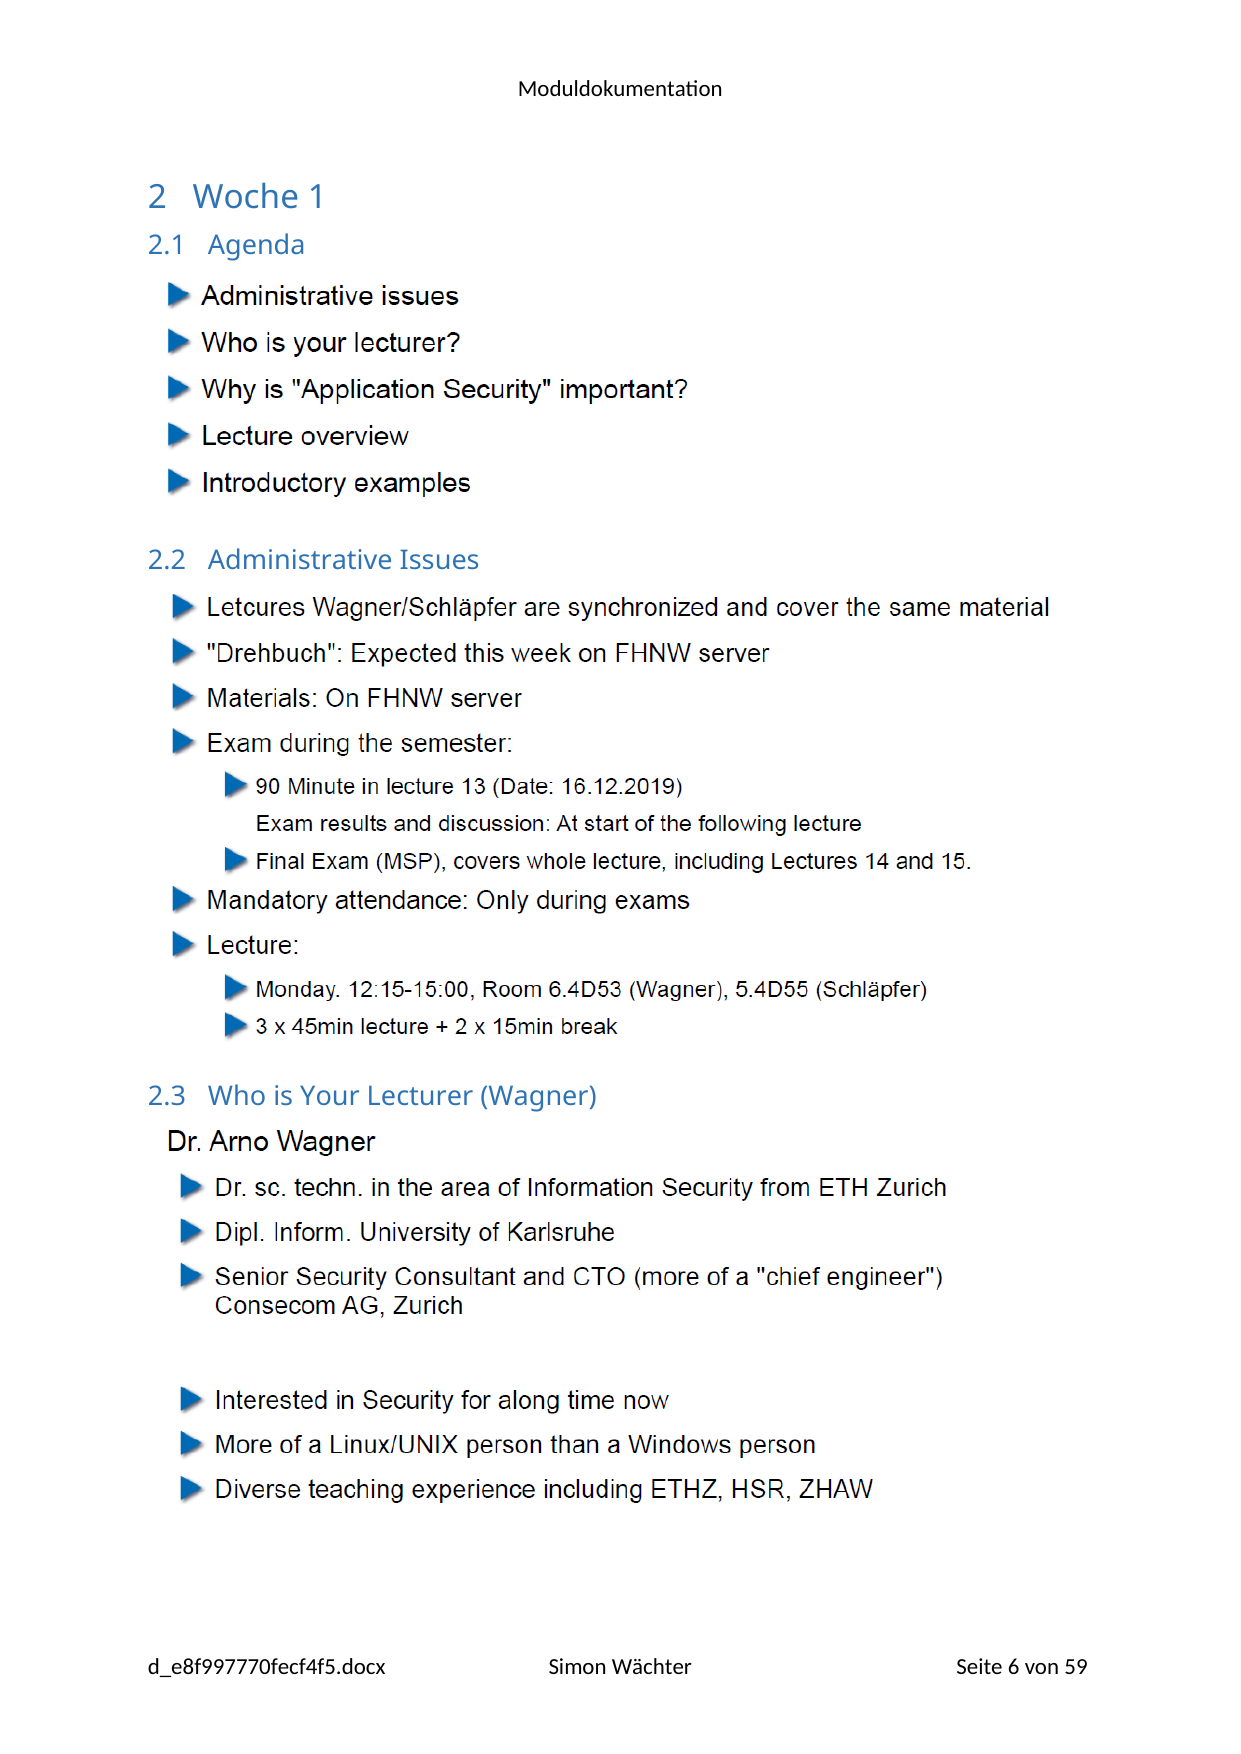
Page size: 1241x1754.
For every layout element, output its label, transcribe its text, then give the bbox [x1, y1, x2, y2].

picture [147, 1116, 1093, 1530]
subtitle Woche 1 [148, 173, 1093, 218]
subtitle Who is Your Lecturer (Wagner) [148, 1076, 1093, 1113]
picture [147, 265, 1093, 522]
subtitle Administrative Issues [148, 541, 1093, 577]
picture [147, 580, 1093, 1058]
subtitle Agenda [148, 226, 1093, 263]
